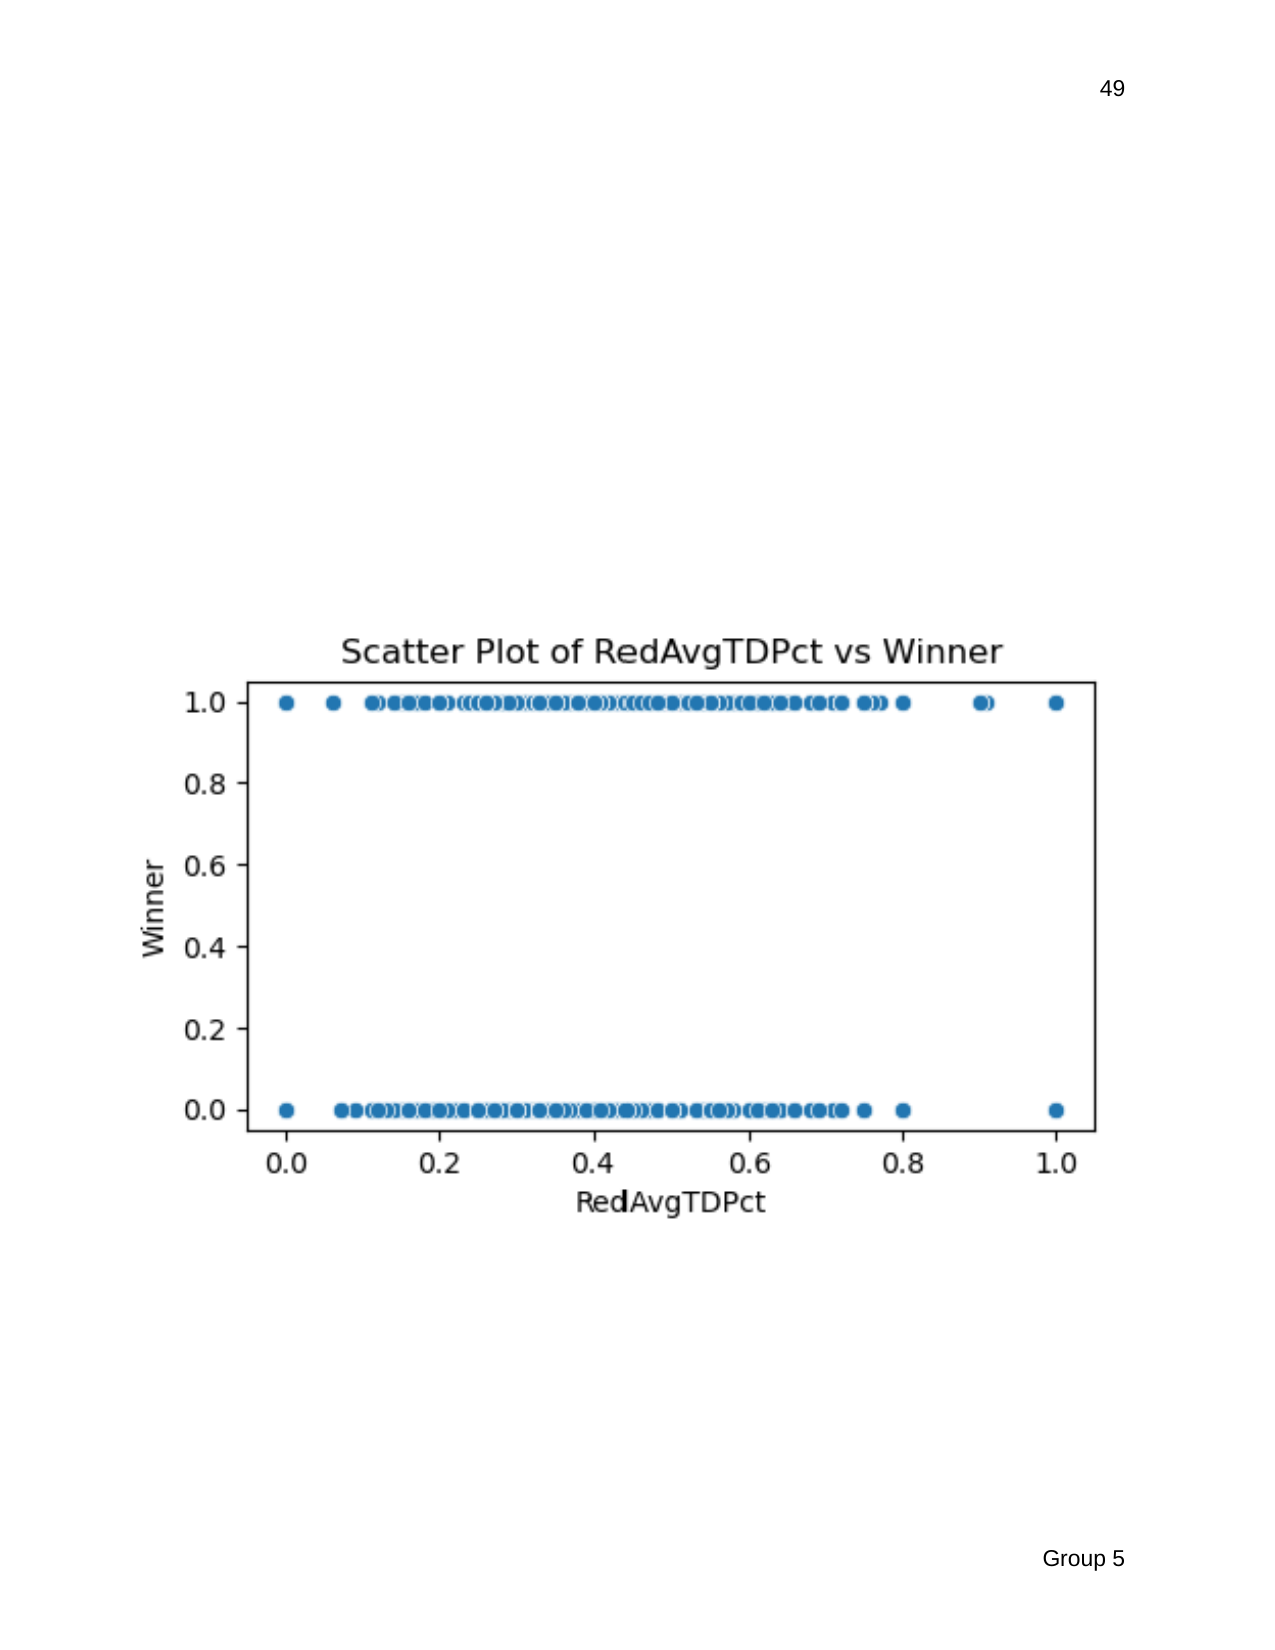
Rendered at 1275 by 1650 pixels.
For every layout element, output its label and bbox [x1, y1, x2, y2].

picture [135, 633, 1111, 1231]
